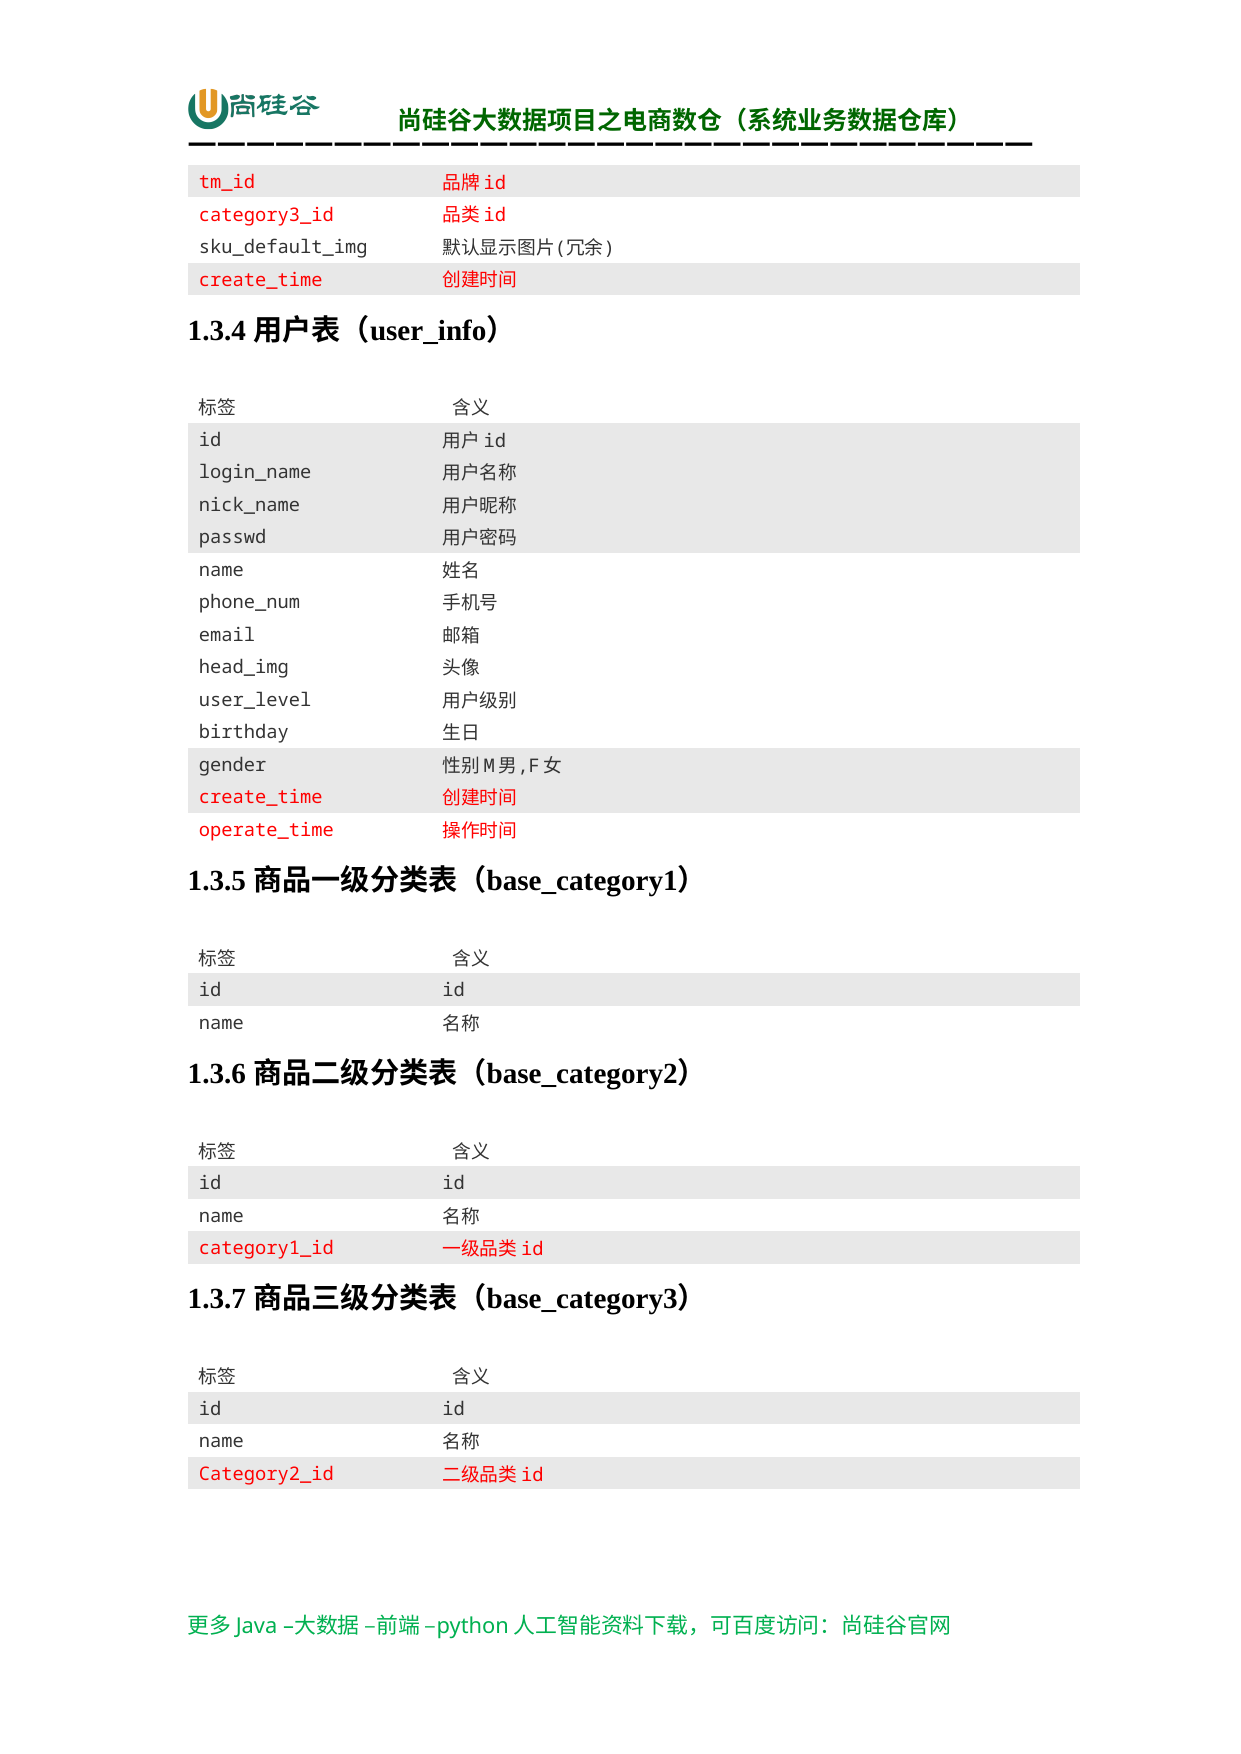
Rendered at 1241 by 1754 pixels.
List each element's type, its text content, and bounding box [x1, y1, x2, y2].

table_cell id [188, 1166, 431, 1199]
table_cell 性别M男,F女 [431, 748, 1080, 780]
table_cell 名称 [431, 1424, 1080, 1457]
table_cell id [431, 973, 1080, 1006]
table_cell email [188, 618, 431, 650]
table_cell birthday [188, 715, 431, 748]
table_cell 用户名称 [431, 455, 1080, 488]
table_cell 一级品类id [431, 1231, 1080, 1264]
table_cell name [188, 1424, 431, 1457]
table_cell 头像 [431, 650, 1080, 683]
table_cell id [431, 1166, 1080, 1199]
table_cell 品类id [431, 198, 1080, 230]
table_header 含义 [441, 1359, 1080, 1392]
table_cell id [188, 973, 431, 1006]
table_header 含义 [441, 941, 1080, 973]
table_cell name [188, 1199, 431, 1231]
table_cell phone_num [188, 585, 431, 618]
table_cell name [188, 1006, 431, 1038]
table_cell 邮箱 [431, 618, 1080, 650]
table_header 含义 [441, 1134, 1080, 1166]
table_cell 生日 [431, 715, 1080, 748]
subtitle 1.3.7 商品三级分类表（base_category3） [187, 1264, 1053, 1329]
table_header 标签 [188, 1359, 441, 1392]
subtitle 1.3.6 商品二级分类表（base_category2） [187, 1038, 1053, 1103]
table_cell 名称 [431, 1199, 1080, 1231]
table_cell id [188, 423, 431, 455]
table_cell nick_name [188, 488, 431, 520]
table_cell 品牌id [431, 165, 1080, 197]
table_cell operate_time [188, 813, 431, 845]
table_cell 创建时间 [431, 780, 1080, 813]
subtitle 1.3.4 用户表（user_info） [187, 295, 1053, 360]
table_cell login_name [188, 455, 431, 488]
table_header 标签 [188, 941, 441, 973]
table_cell id [188, 1392, 431, 1424]
table_cell id [431, 1392, 1080, 1424]
table_cell 创建时间 [431, 263, 1080, 295]
table_cell passwd [188, 520, 431, 553]
table_cell head_img [188, 650, 431, 683]
table_cell category1_id [188, 1231, 431, 1264]
table_cell category3_id [188, 198, 431, 230]
table_cell 用户级别 [431, 683, 1080, 715]
table_cell 姓名 [431, 553, 1080, 585]
table_cell 用户id [431, 423, 1080, 455]
table_header 标签 [188, 390, 441, 423]
table_cell 用户密码 [431, 520, 1080, 553]
table_cell 名称 [431, 1006, 1080, 1038]
table_cell create_time [188, 780, 431, 813]
table_cell create_time [188, 263, 431, 295]
table_cell gender [188, 748, 431, 780]
table_cell 默认显示图片(冗余) [431, 230, 1080, 262]
table_cell Category2_id [188, 1457, 431, 1489]
picture [187, 88, 321, 130]
table_cell name [188, 553, 431, 585]
table_header 含义 [441, 390, 1080, 423]
table_cell 二级品类id [431, 1457, 1080, 1489]
table_header 标签 [188, 1134, 441, 1166]
table_cell user_level [188, 683, 431, 715]
table_cell tm_id [188, 165, 431, 197]
table_cell 用户昵称 [431, 488, 1080, 520]
table_cell 手机号 [431, 585, 1080, 618]
table_cell sku_default_img [188, 230, 431, 262]
subtitle 1.3.5 商品一级分类表（base_category1） [187, 845, 1053, 910]
table_cell 操作时间 [431, 813, 1080, 845]
